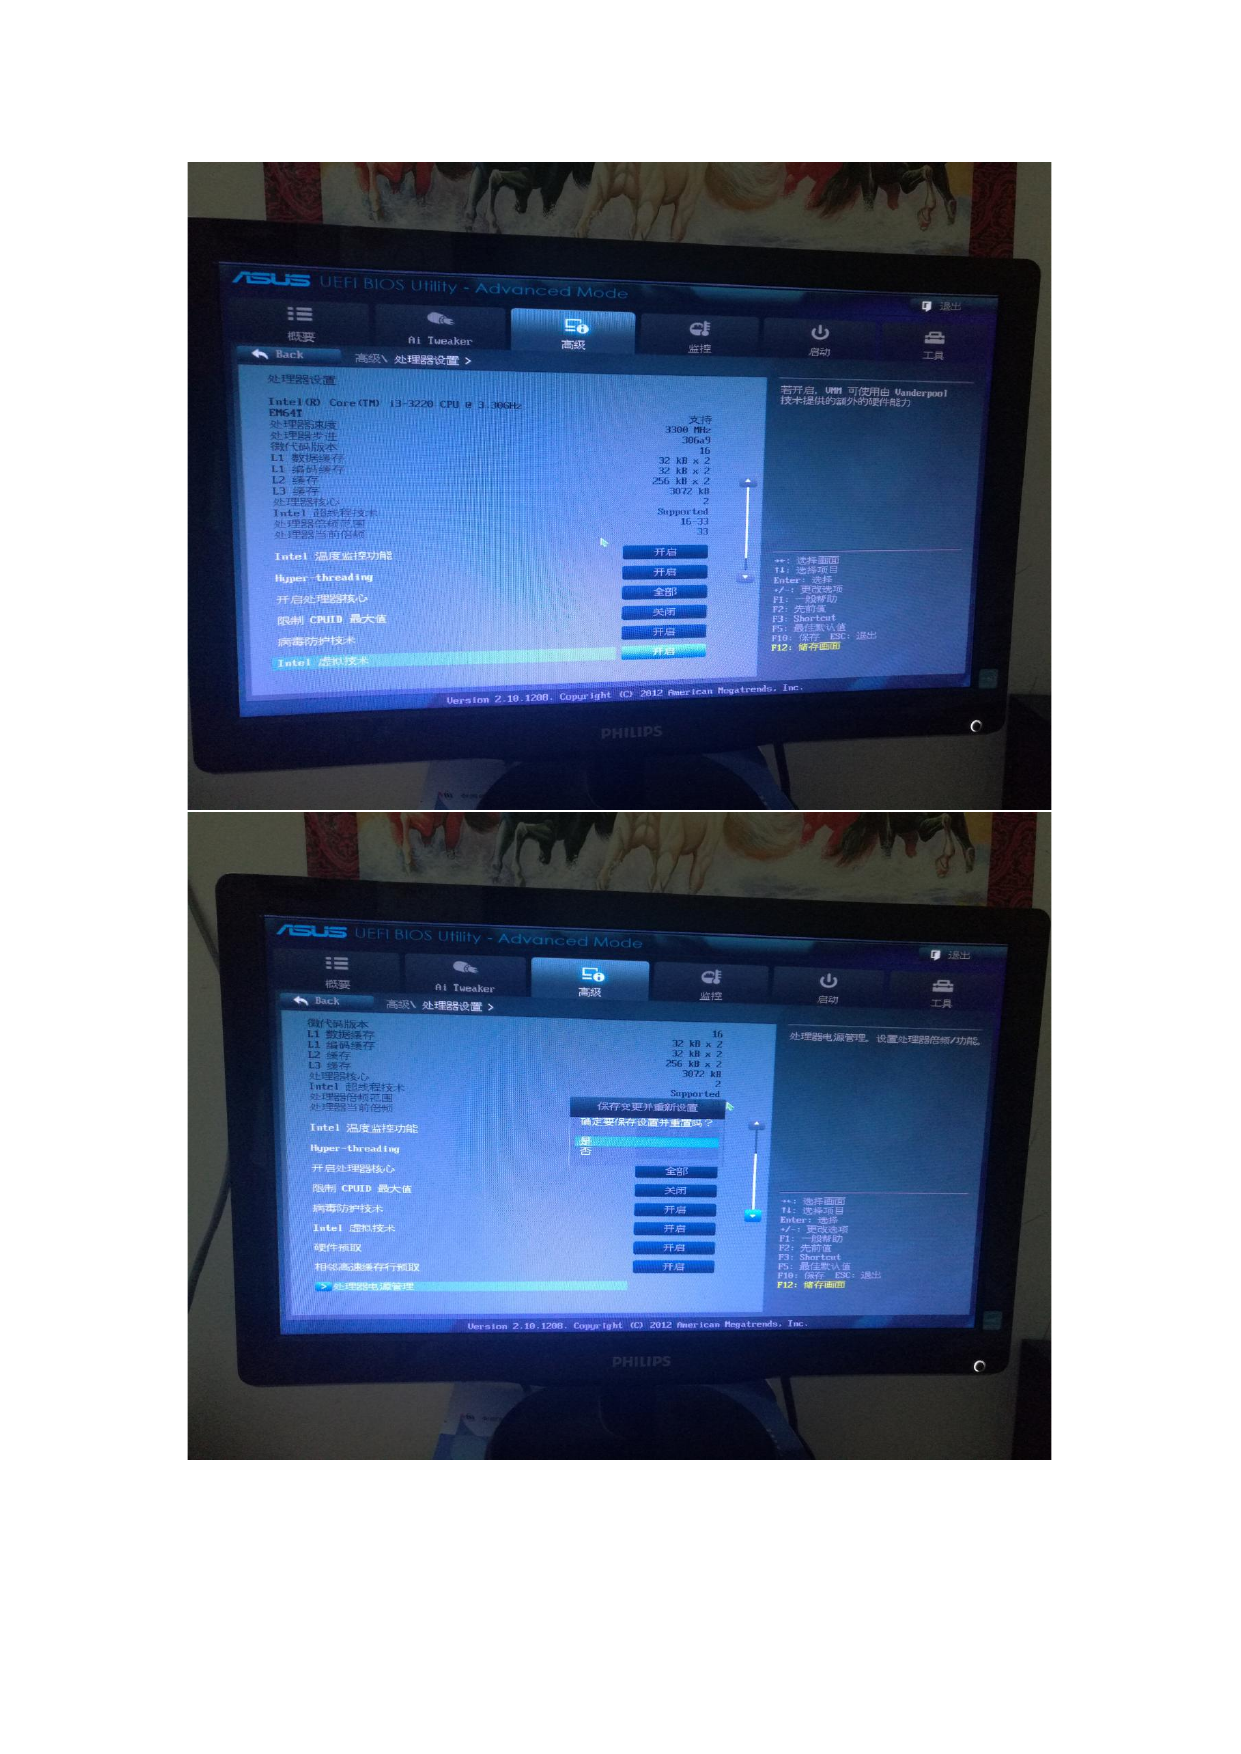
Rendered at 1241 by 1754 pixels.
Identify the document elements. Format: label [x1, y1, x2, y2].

picture [187, 812, 1052, 1460]
picture [187, 162, 1052, 810]
